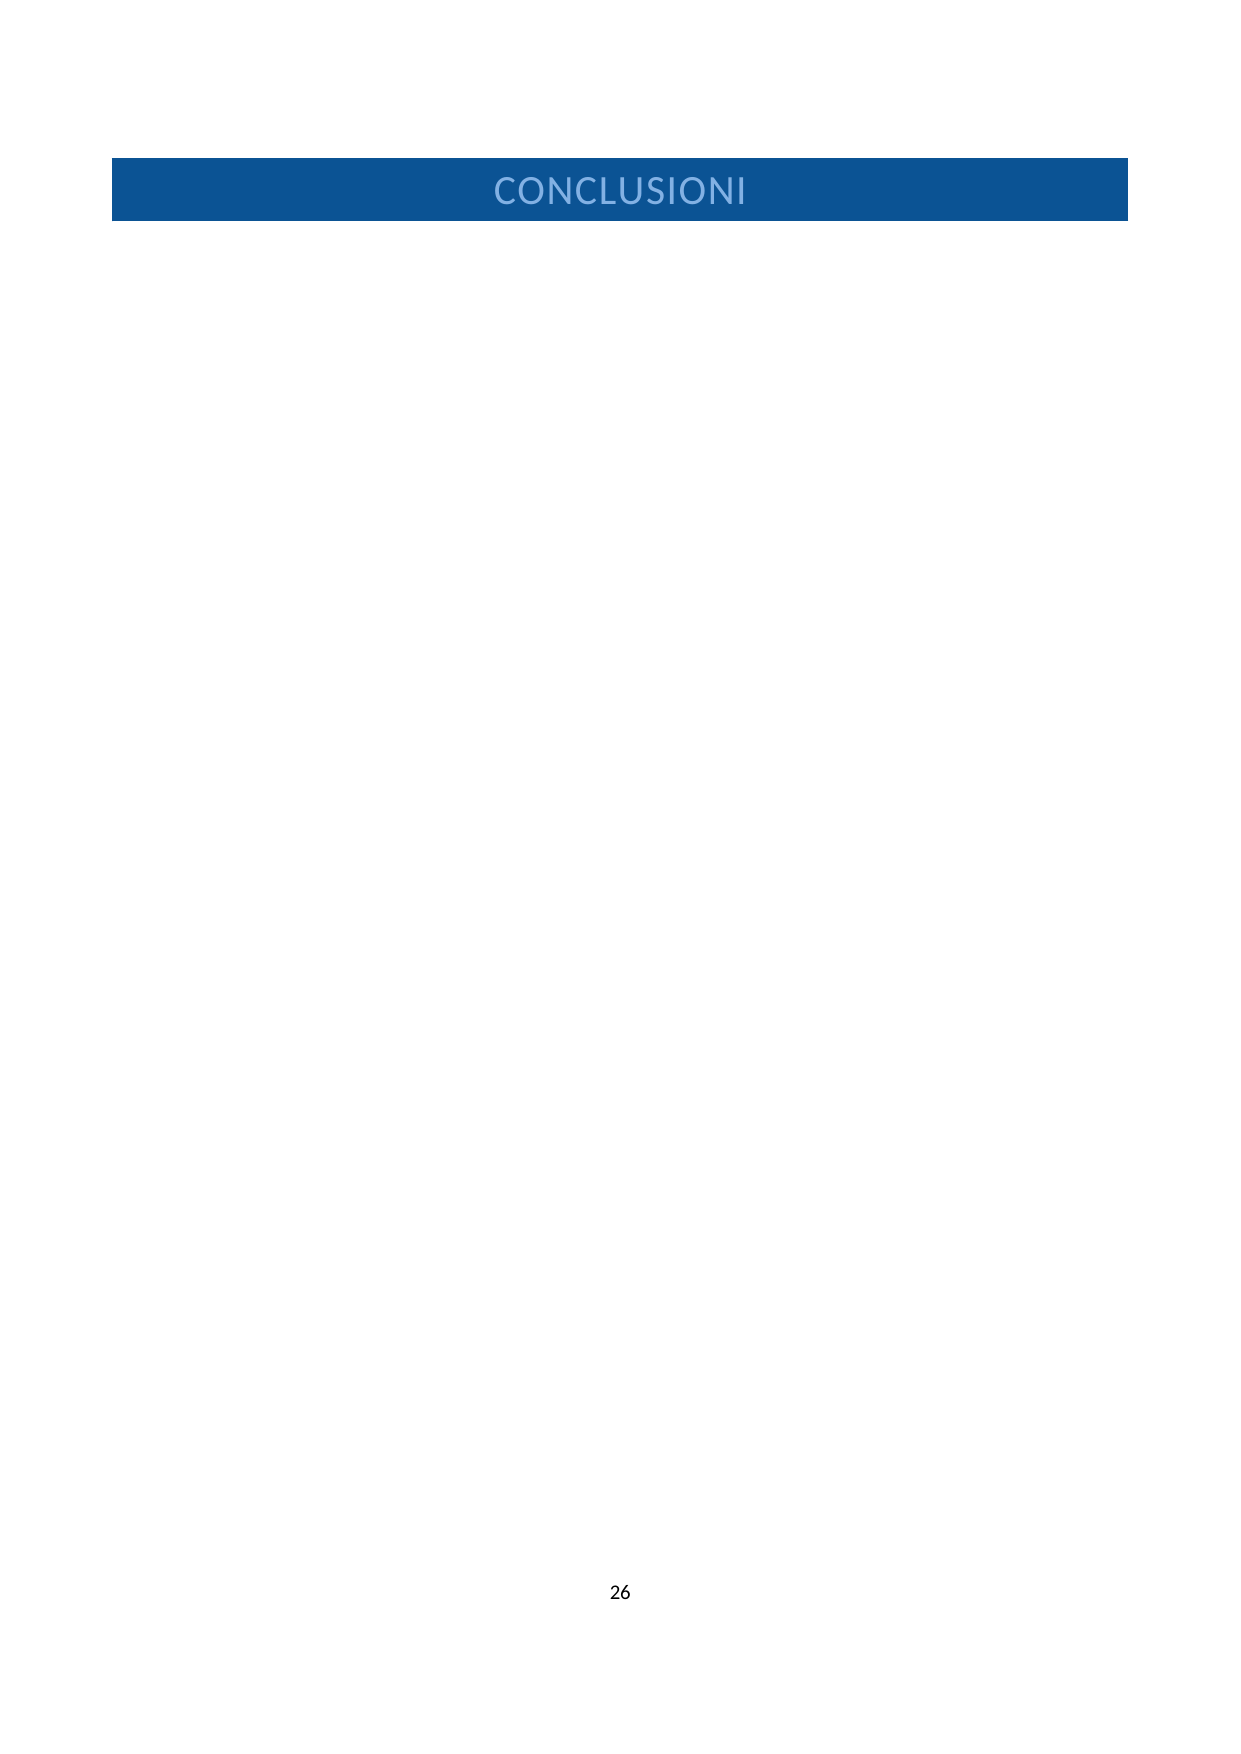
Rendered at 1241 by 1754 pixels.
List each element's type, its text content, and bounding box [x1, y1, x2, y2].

subtitle Conclusioni [118, 164, 1122, 215]
